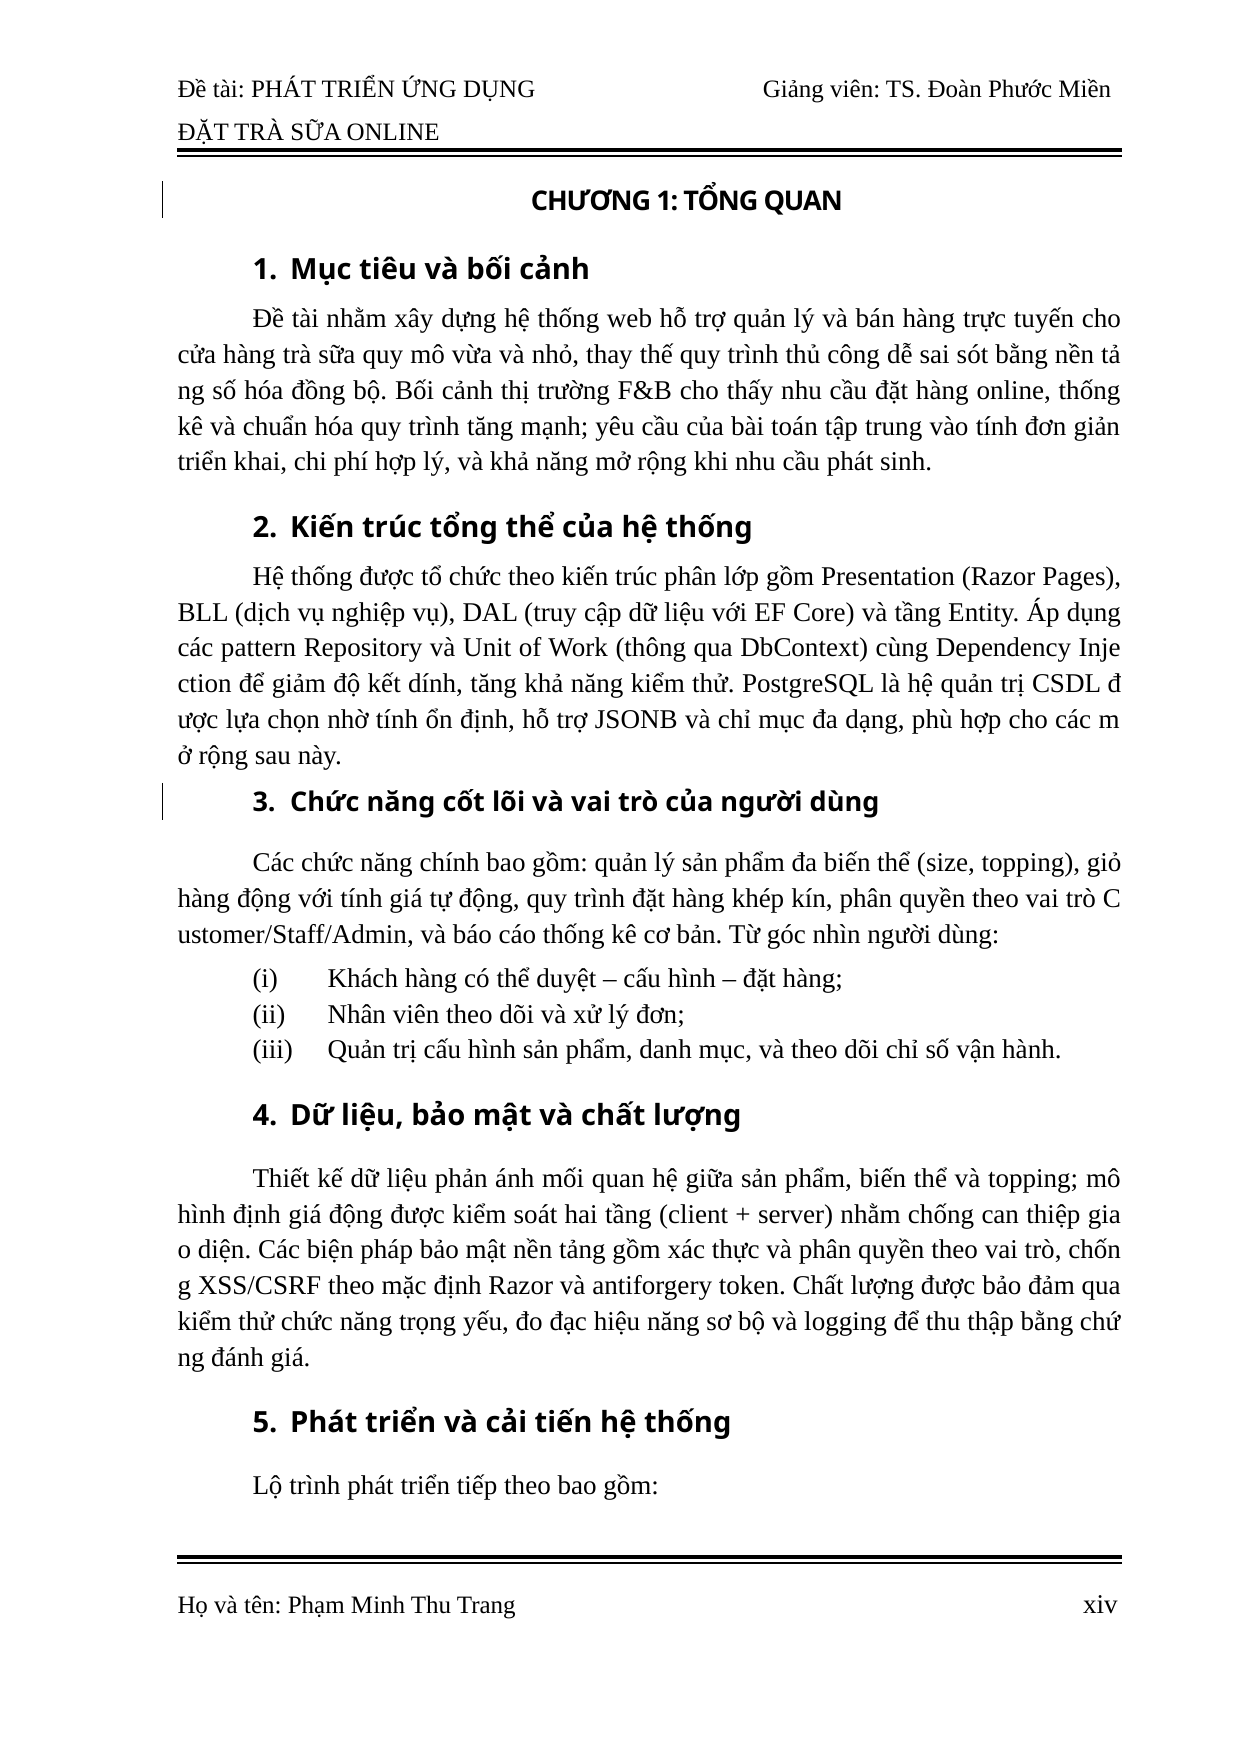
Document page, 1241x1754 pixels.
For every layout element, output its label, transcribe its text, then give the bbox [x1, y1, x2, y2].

list Nhân viên theo dõi và xử lý đơn; [252, 998, 1122, 1029]
text Hệ thống được tổ chức theo kiến trúc phân lớp gồm Presentation (Razor Pages), BLL (dịch vụ nghiệp vụ), DAL (truy cập dữ liệu với EF Core) và tầng Entity. Áp dụng các pattern Repository và Unit of Work (thông qua DbContext) cùng Dependency Injection để giảm độ kết dính, tăng khả năng kiểm thử. PostgreSQL là hệ quản trị CSDL được lựa chọn nhờ tính ổn định, hỗ trợ JSONB và chỉ mục đa dạng, phù hợp cho các mở rộng sau này. [177, 560, 1122, 770]
list Khách hàng có thể duyệt – cấu hình – đặt hàng; [252, 962, 1122, 993]
text Các chức năng chính bao gồm: quản lý sản phẩm đa biến thể (size, topping), giỏ hàng động với tính giá tự động, quy trình đặt hàng khép kín, phân quyền theo vai trò Customer/Staff/Admin, và báo cáo thống kê cơ bản. Từ góc nhìn người dùng: [177, 846, 1122, 949]
subtitle Phát triển và cải tiến hệ thống [252, 1401, 1122, 1441]
text Lộ trình phát triển tiếp theo bao gồm: [177, 1469, 1122, 1500]
subtitle Mục tiêu và bối cảnh [252, 248, 1122, 288]
text Đề tài nhằm xây dựng hệ thống web hỗ trợ quản lý và bán hàng trực tuyến cho cửa hàng trà sữa quy mô vừa và nhỏ, thay thế quy trình thủ công dễ sai sót bằng nền tảng số hóa đồng bộ. Bối cảnh thị trường F&B cho thấy nhu cầu đặt hàng online, thống kê và chuẩn hóa quy trình tăng mạnh; yêu cầu của bài toán tập trung vào tính đơn giản triển khai, chi phí hợp lý, và khả năng mở rộng khi nhu cầu phát sinh. [177, 302, 1122, 477]
subtitle Dữ liệu, bảo mật và chất lượng [252, 1094, 1122, 1134]
subtitle Kiến trúc tổng thể của hệ thống [252, 506, 1122, 546]
subtitle Chức năng cốt lõi và vai trò của người dùng [252, 783, 1122, 820]
text Thiết kế dữ liệu phản ánh mối quan hệ giữa sản phẩm, biến thể và topping; mô hình định giá động được kiểm soát hai tầng (client + server) nhằm chống can thiệp giao diện. Các biện pháp bảo mật nền tảng gồm xác thực và phân quyền theo vai trò, chống XSS/CSRF theo mặc định Razor và antiforgery token. Chất lượng được bảo đảm qua kiểm thử chức năng trọng yếu, đo đạc hiệu năng sơ bộ và logging để thu thập bằng chứng đánh giá. [177, 1162, 1122, 1372]
list Quản trị cấu hình sản phẩm, danh mục, và theo dõi chỉ số vận hành. [252, 1033, 1122, 1064]
title CHƯƠNG 1: TỔNG QUAN [177, 181, 1122, 218]
